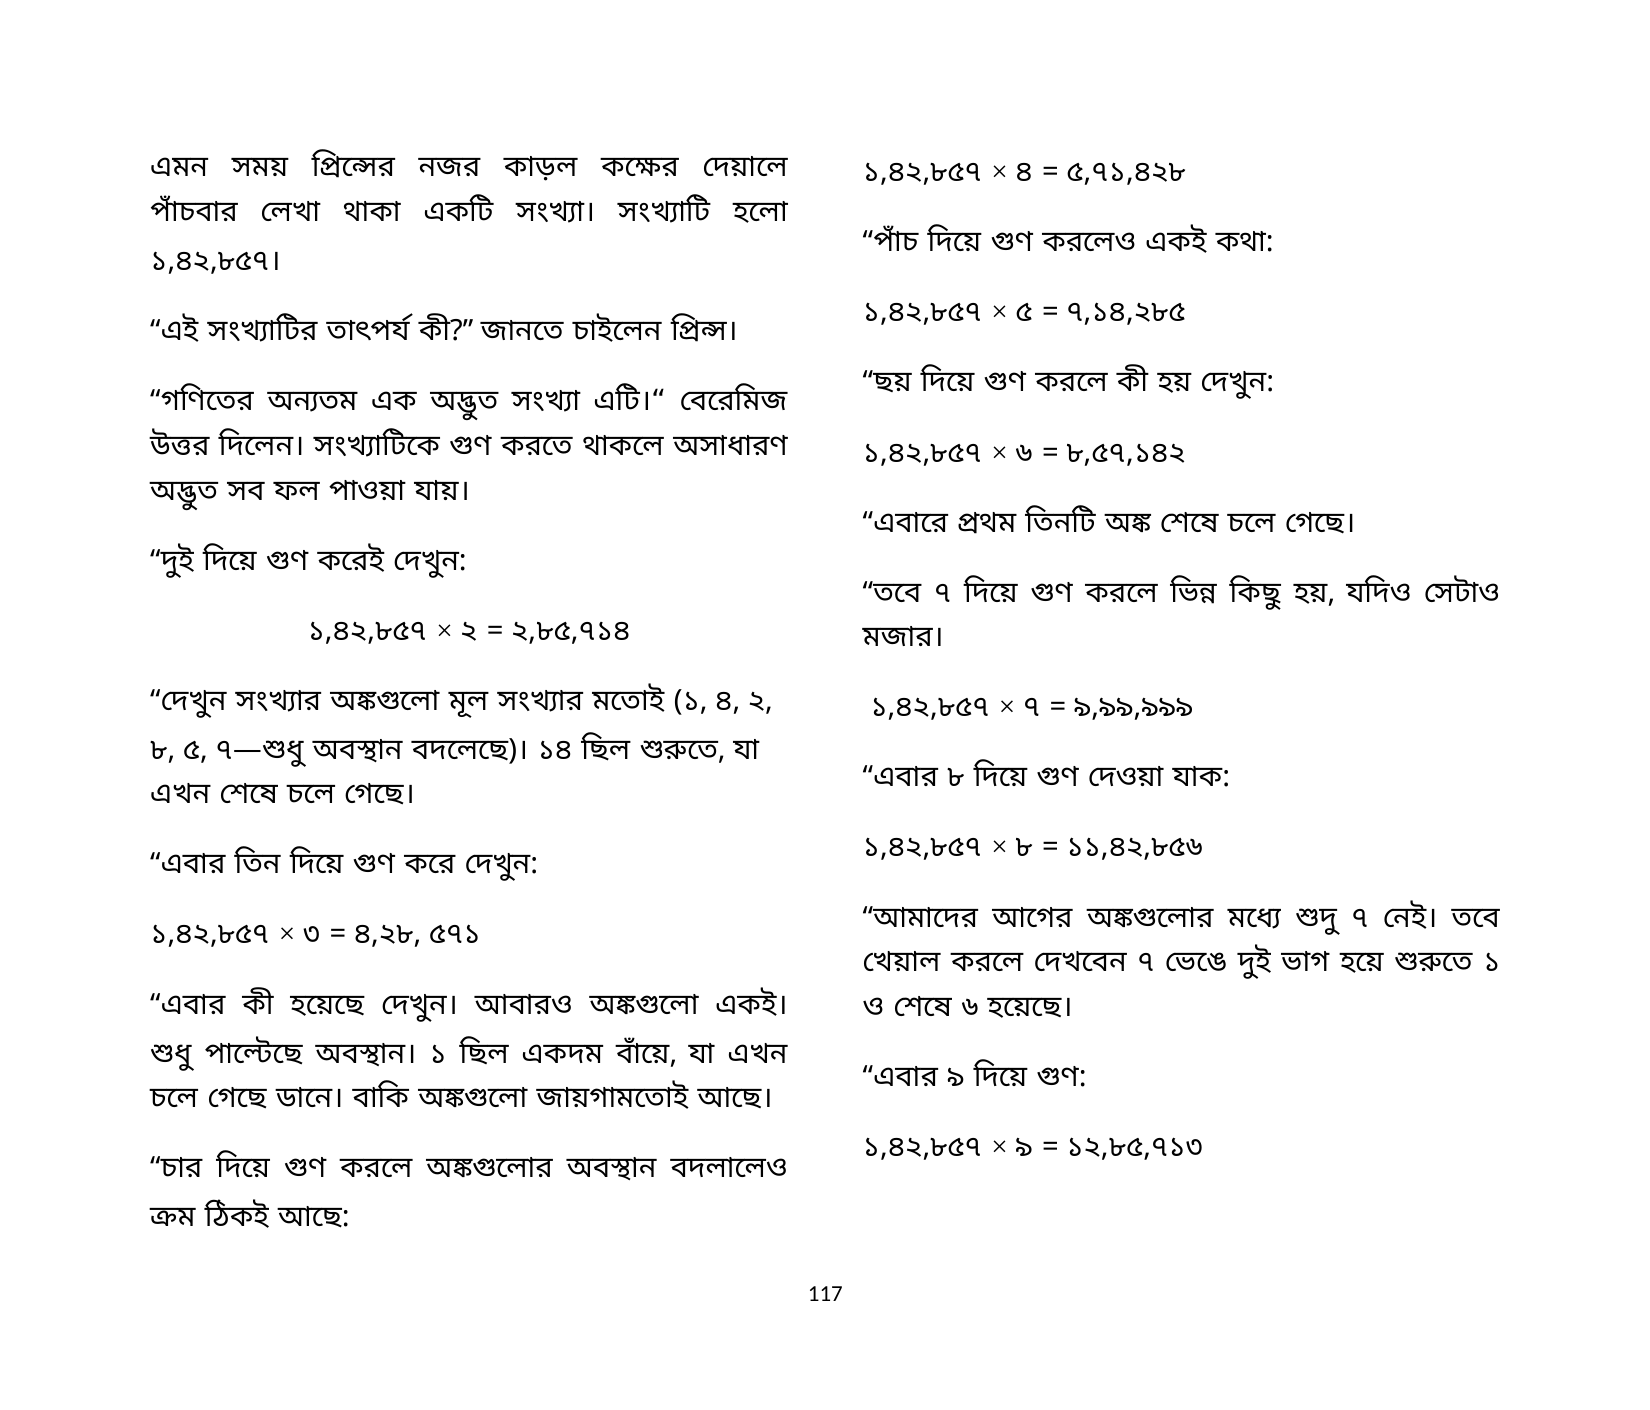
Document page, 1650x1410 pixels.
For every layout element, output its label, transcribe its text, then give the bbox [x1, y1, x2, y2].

text ১,৪২,৮৫৭ × ৫ = ৭,১৪,২৮৫ [862, 290, 1500, 333]
text এমন সময় প্রিন্সের নজর কাড়ল কক্ষের দেয়ালে পাঁচবার লেখা থাকা একটি সংখ্যা। সংখ্যাটি হলো ১,৪২,৮৫৭। [150, 150, 787, 282]
text “ছয় দিয়ে গুণ করলে কী হয় দেখুন: [862, 361, 1500, 404]
text “এবার কী হয়েছে দেখুন। আবারও অঙ্কগুলো একই। শুধু পাল্টেছে অবস্থান। ১ ছিল একদম বাঁয়ে, যা এখন চলে গেছে ডানে। বাকি অঙ্কগুলো জায়গামতোই আছে। [150, 983, 787, 1119]
text “এবার ৯ দিয়ে গুণ: [862, 1055, 1500, 1098]
text “চার দিয়ে গুণ করলে অঙ্কগুলোর অবস্থান বদলালেও ক্রম ঠিকই আছে: [150, 1146, 787, 1238]
text ১,৪২,৮৫৭ × ৭ = ৯,৯৯,৯৯৯ [862, 685, 1500, 728]
text ১,৪২,৮৫৭ × ৯ = ১২,৮৫,৭১৩ [862, 1125, 1500, 1168]
text “গণিতের অন্যতম এক অদ্ভুত সংখ্যা এটি।“ বেরেমিজ উত্তর দিলেন। সংখ্যাটিকে গুণ করতে থাকলে অসাধারণ অদ্ভুত সব ফল পাওয়া যায়। [150, 380, 787, 512]
text ১,৪২,৮৫৭ × ২ = ২,৮৫,৭১৪ [150, 609, 787, 652]
text “তবে ৭ দিয়ে গুণ করলে ভিন্ন কিছু হয়, যদিও সেটাও মজার। [862, 571, 1500, 659]
text “এই সংখ্যাটির তাৎপর্য কী?” জানতে চাইলেন প্রিন্স। [150, 309, 787, 352]
text “এবারে প্রথম তিনটি অঙ্ক শেষে চলে গেছে। [862, 501, 1500, 544]
text ১,৪২,৮৫৭ × ৮ = ১১,৪২,৮৫৬ [862, 826, 1500, 869]
text ১,৪২,৮৫৭ × ৩ = ৪,২৮, ৫৭১ [150, 913, 787, 956]
text “এবার ৮ দিয়ে গুণ দেওয়া যাক: [862, 755, 1500, 798]
text ১,৪২,৮৫৭ × ৬ = ৮,৫৭,১৪২ [862, 431, 1500, 474]
text “এবার তিন দিয়ে গুণ করে দেখুন: [150, 842, 787, 886]
text “দেখুন সংখ্যার অঙ্কগুলো মূল সংখ্যার মতোই (১, ৪, ২, ৮, ৫, ৭—শুধু অবস্থান বদলেছে)। ১৪ ছিল শুরুতে, যা এখন শেষে চলে গেছে। [150, 679, 787, 816]
text “দুই দিয়ে গুণ করেই দেখুন: [150, 539, 787, 582]
text ১,৪২,৮৫৭ × ৪ = ৫,৭১,৪২৮ [862, 150, 1500, 193]
text “আমাদের আগের অঙ্কগুলোর মধ্যে শুদু ৭ নেই। তবে খেয়াল করলে দেখবেন ৭ ভেঙে দুই ভাগ হয়ে শুরুতে ১ ও শেষে ৬ হয়েছে। [862, 896, 1500, 1028]
text “পাঁচ দিয়ে গুণ করলেও একই কথা: [862, 220, 1500, 263]
